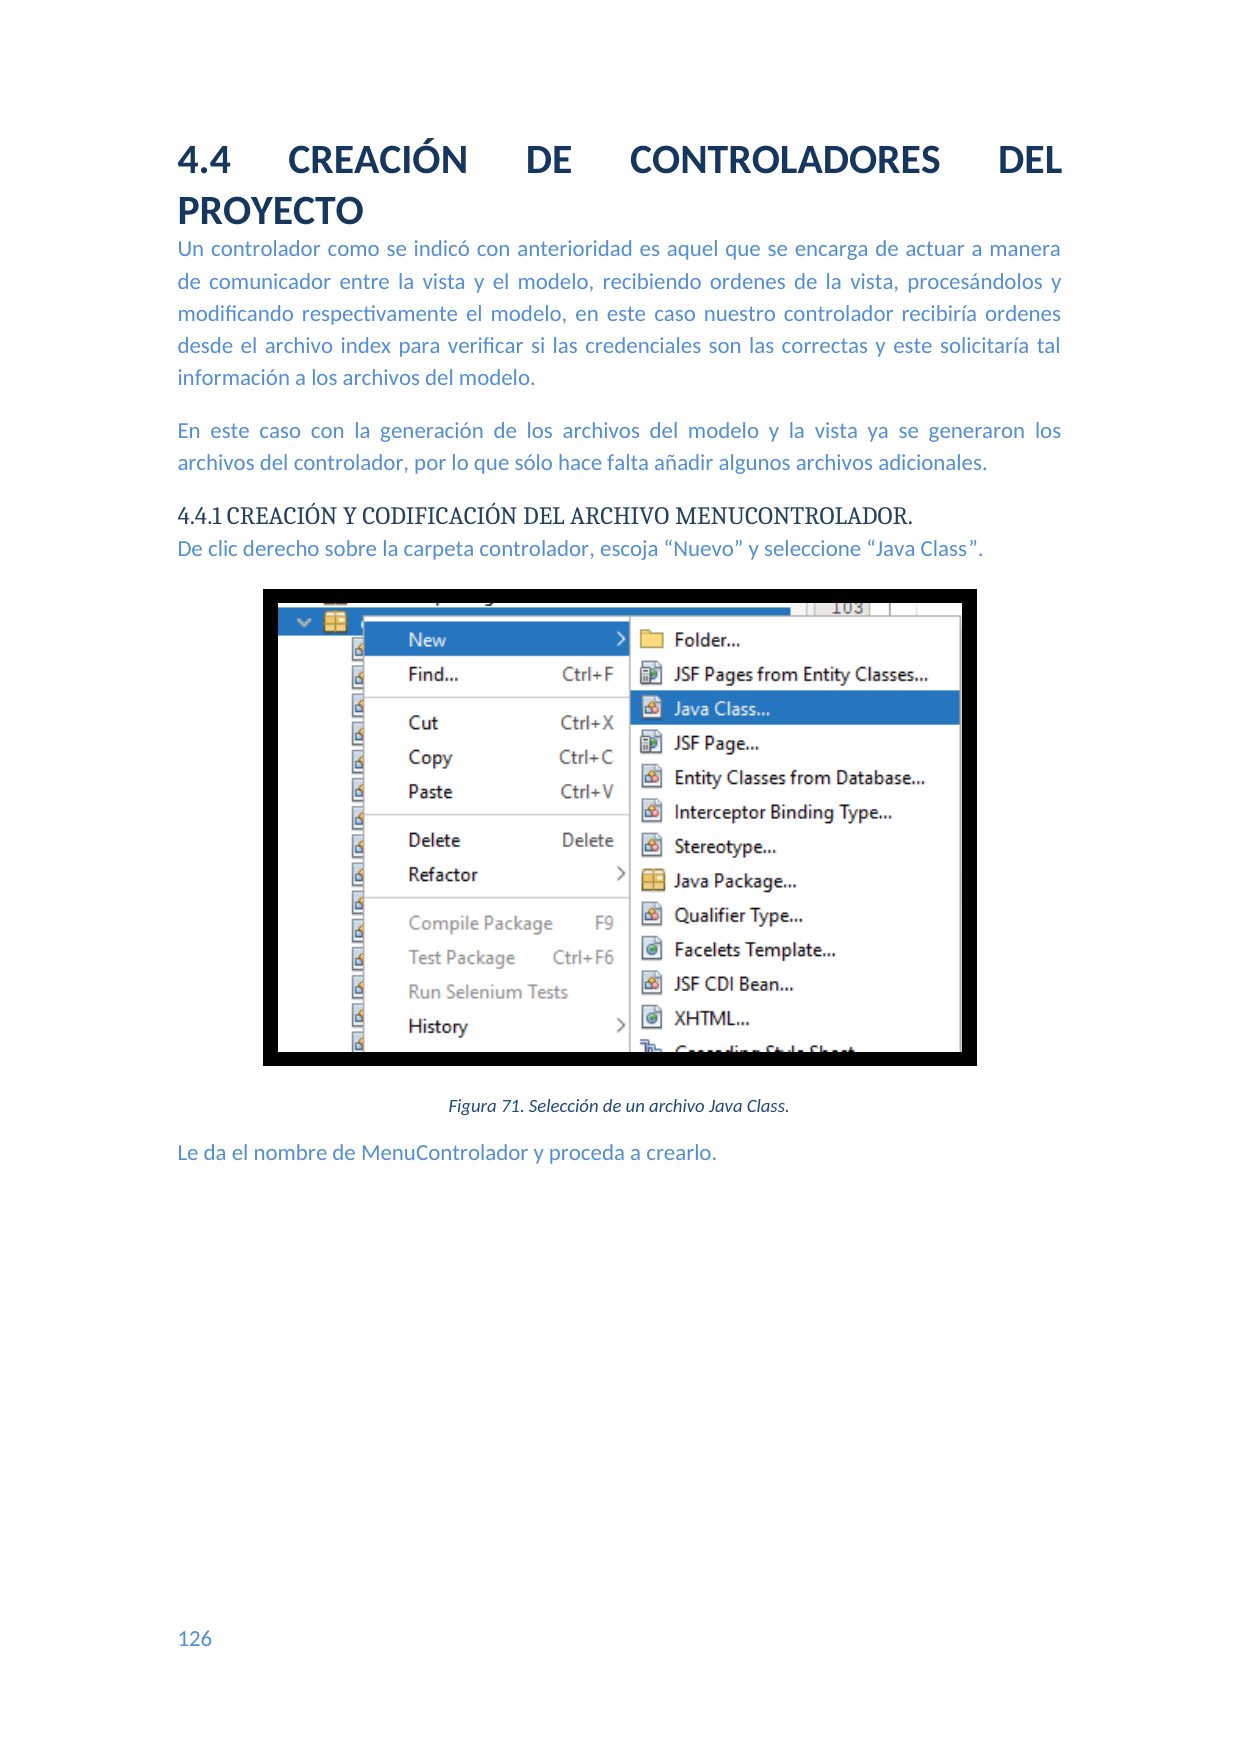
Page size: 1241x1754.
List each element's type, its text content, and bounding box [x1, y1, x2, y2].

subtitle 4.4.1 CREACIÓN Y CODIFICACIÓN DEL ARCHIVO MENUCONTROLADOR. [177, 502, 1063, 530]
text Figura . Selección de un archivo Java Class. [177, 1094, 1063, 1117]
picture [278, 603, 962, 1052]
text Un controlador como se indicó con anterioridad es aquel que se encarga de actuar a manera de comunicador entre la vista y el modelo, recibiendo ordenes de la vista, procesándolos y modificando respectivamente el modelo, en este caso nuestro controlador recibiría ordenes desde el archivo index para verificar si las credenciales son las correctas y este solicitaría tal información a los archivos del modelo. [177, 234, 1063, 391]
text Le da el nombre de MenuControlador y proceda a crearlo. [177, 1138, 1063, 1166]
text En este caso con la generación de los archivos del modelo y la vista ya se generaron los archivos del controlador, por lo que sólo hace falta añadir algunos archivos adicionales. [177, 416, 1063, 477]
subtitle 4.4 CREACIÓN DE CONTROLADORES DEL PROYECTO [177, 133, 1063, 234]
text De clic derecho sobre la carpeta controlador, escoja “Nuevo” y seleccione “Java Class”. [177, 534, 1063, 563]
